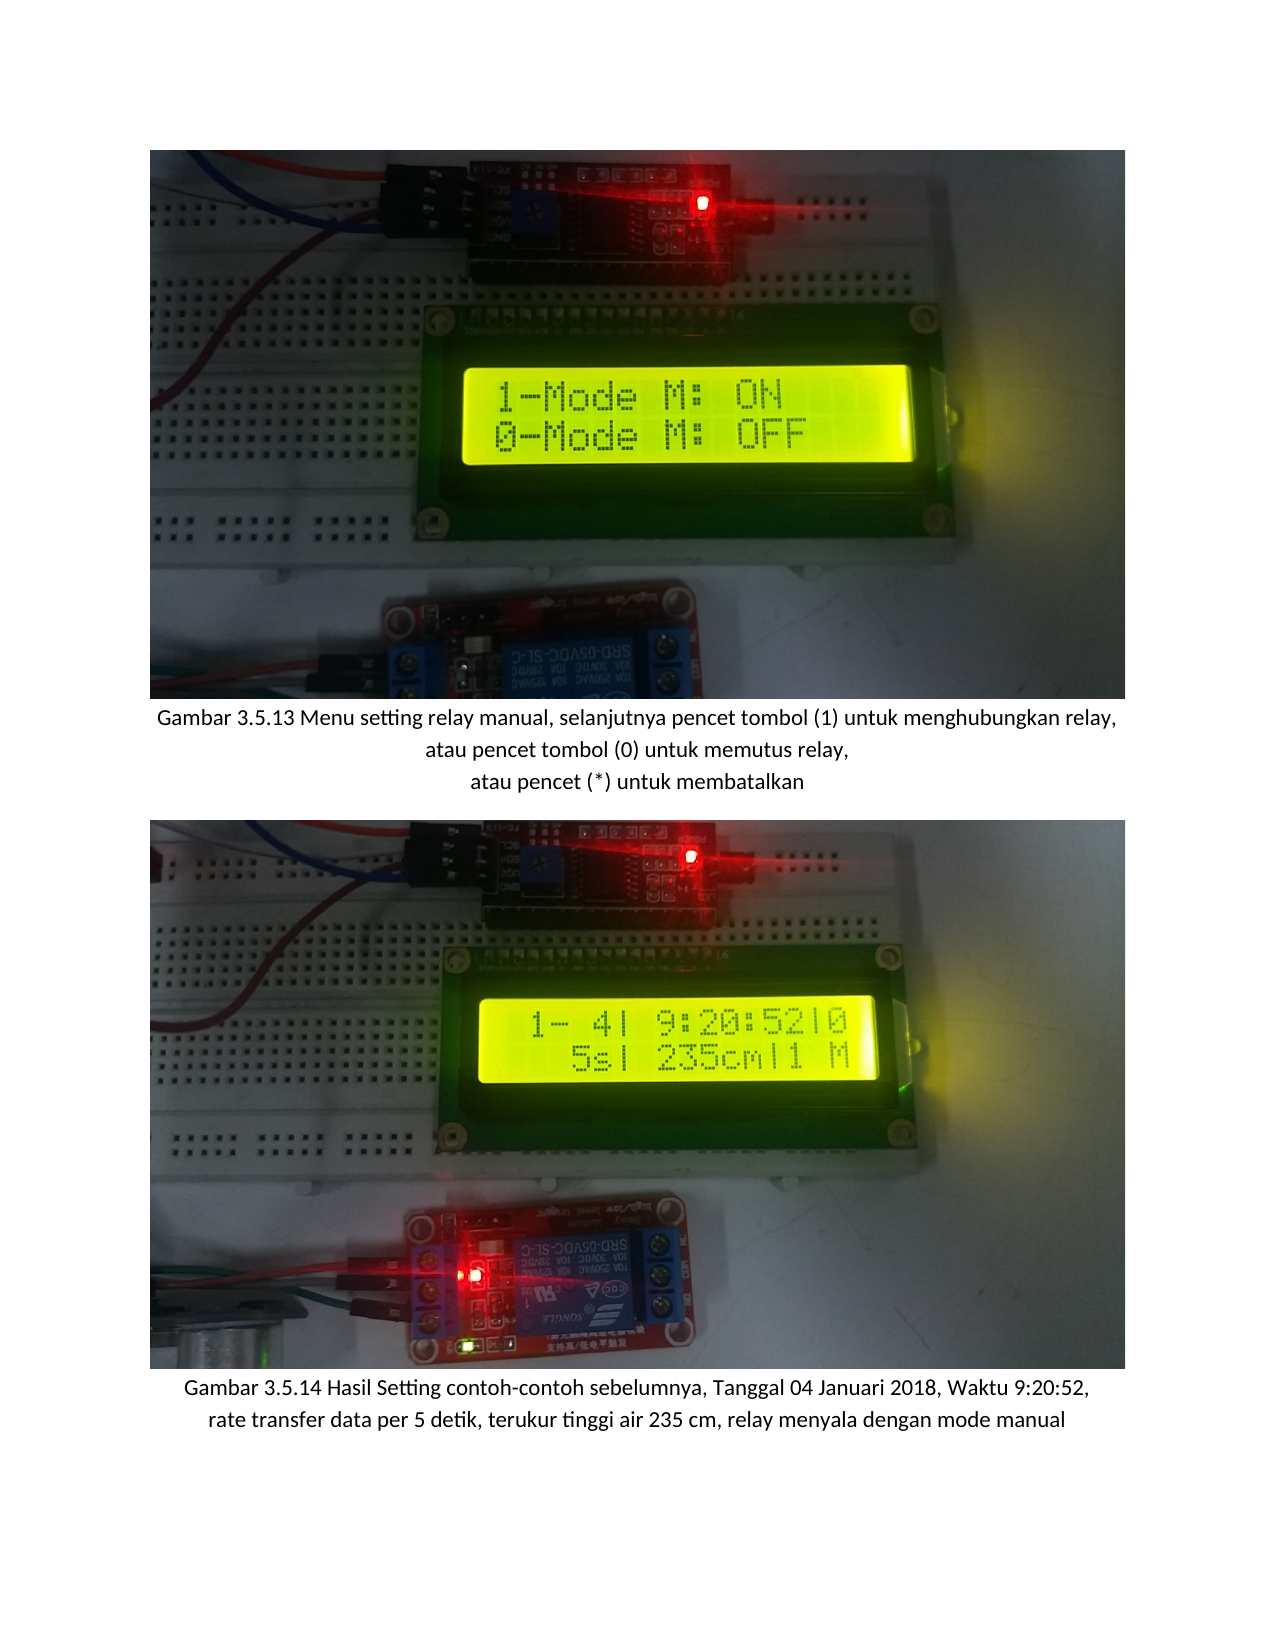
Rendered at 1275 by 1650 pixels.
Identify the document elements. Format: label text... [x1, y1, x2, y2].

picture [150, 150, 1125, 699]
text Gambar 3.5.14 Hasil Setting contoh-contoh sebelumnya, Tanggal 04 Januari 2018, Waktu 9:20:52, rate transfer data per 5 detik, terukur tinggi air 235 cm, relay menyala dengan mode manual [150, 1369, 1125, 1433]
text Gambar 3.5.13 Menu setting relay manual, selanjutnya pencet tombol (1) untuk menghubungkan relay, atau pencet tombol (0) untuk memutus relay, atau pencet (*) untuk membatalkan [150, 699, 1125, 795]
picture [150, 820, 1125, 1369]
